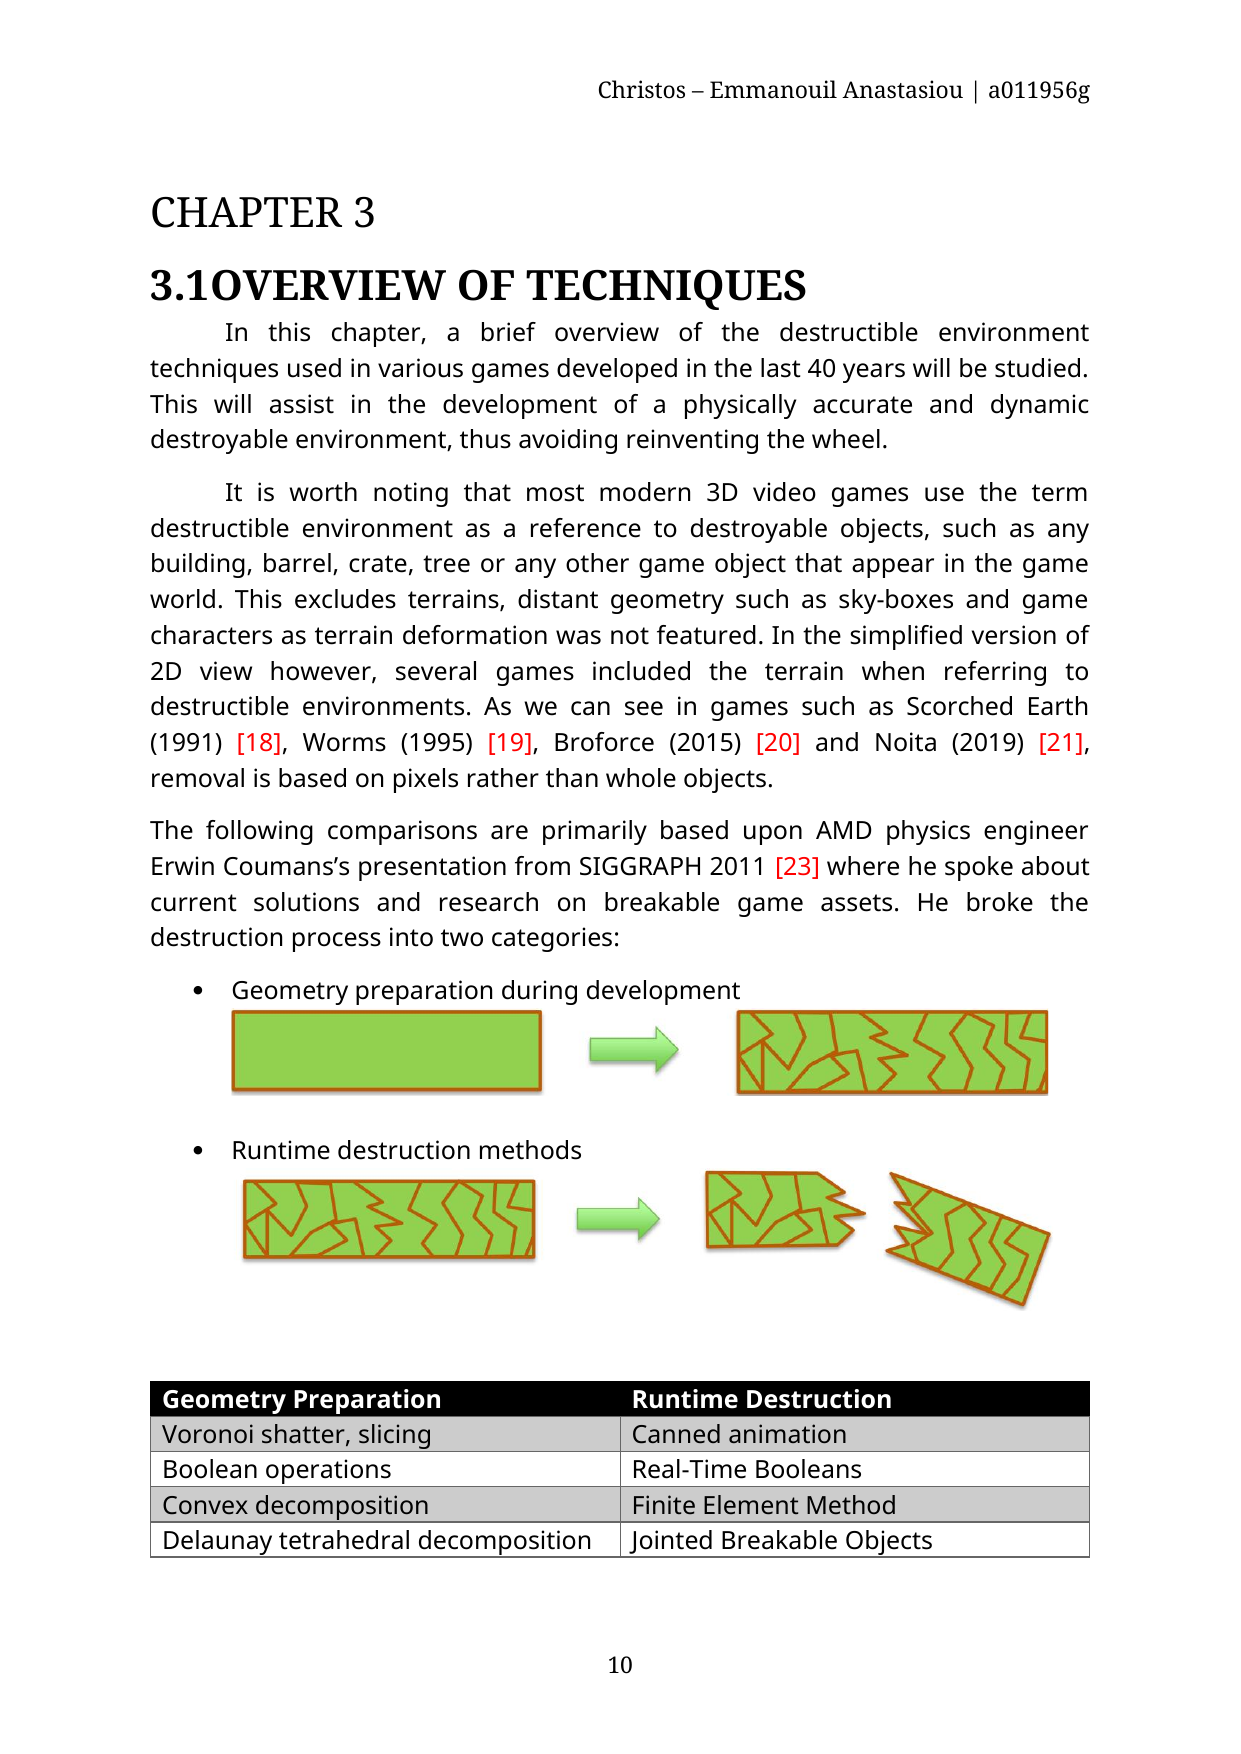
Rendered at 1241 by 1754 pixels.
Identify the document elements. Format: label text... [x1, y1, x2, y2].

picture [231, 1168, 1054, 1311]
table_cell Convex decomposition [151, 1487, 620, 1521]
table_cell Canned animation [621, 1417, 1089, 1451]
list Geometry preparation during development [194, 972, 1090, 1006]
text The following comparisons are primarily based upon AMD physics engineer Erwin Coumans’s presentation from SIGGRAPH 2011 [23] where he spoke about current solutions and research on breakable game assets. He broke the destruction process into two categories: [150, 813, 1090, 954]
table_cell Finite Element Method [621, 1487, 1089, 1521]
table_header Geometry Preparation [151, 1382, 620, 1416]
table_cell Voronoi shatter, slicing [151, 1417, 620, 1451]
table_cell Delaunay tetrahedral decomposition [151, 1523, 620, 1556]
table_cell Boolean operations [151, 1452, 620, 1486]
table_cell Real-Time Booleans [621, 1452, 1089, 1486]
table_cell Jointed Breakable Objects [621, 1523, 1089, 1556]
text In this chapter, a brief overview of the destructible environment techniques used in various games developed in the last 40 years will be studied. This will assist in the development of a physically accurate and dynamic destroyable environment, thus avoiding reinventing the wheel. [150, 315, 1090, 456]
list Runtime destruction methods [194, 1132, 1090, 1166]
subtitle Overview of techniques [150, 255, 1090, 312]
picture [231, 1008, 1049, 1096]
text It is worth noting that most modern 3D video games use the term destructible environment as a reference to destroyable objects, such as any building, barrel, crate, tree or any other game object that appear in the game world. This excludes terrains, distant geometry such as sky-boxes and game characters as terrain deformation was not featured. In the simplified version of 2D view however, several games included the terrain when referring to destructible environments. As we can see in games such as Scorched Earth (1991) [18], Worms (1995) [19], Broforce (2015) [20] and Noita (2019) [21], removal is based on pixels rather than whole objects. [150, 474, 1090, 794]
table_header Runtime Destruction [621, 1382, 1089, 1416]
